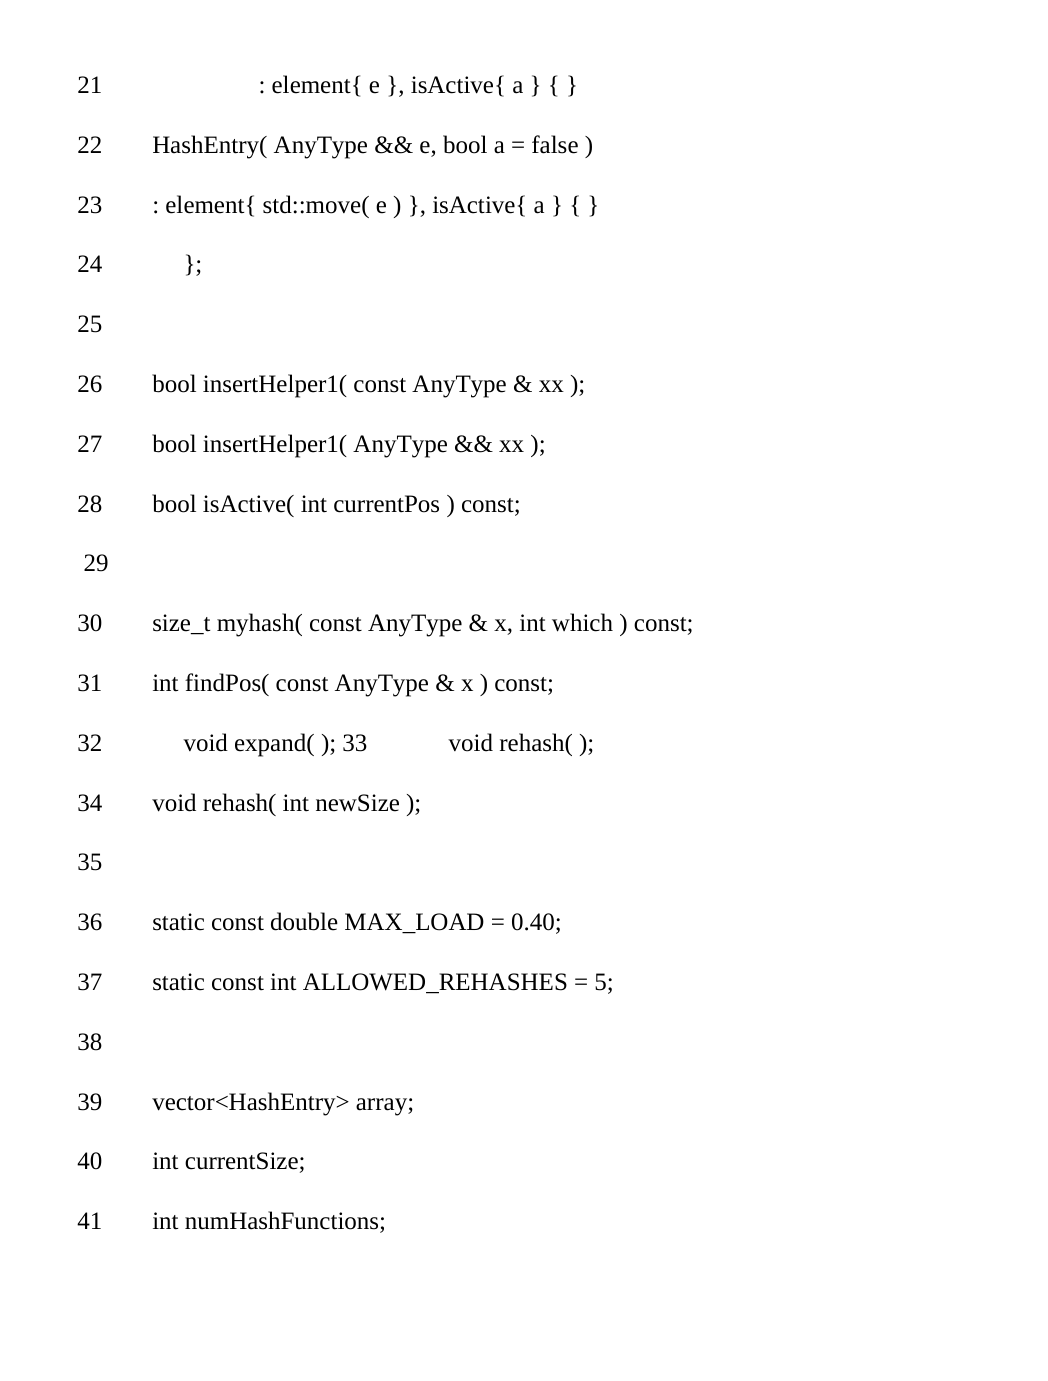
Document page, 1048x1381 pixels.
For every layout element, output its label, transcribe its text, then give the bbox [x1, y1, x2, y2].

text 41 int numHashFunctions; [77, 1206, 972, 1235]
text 36 static const double MAX_LOAD = 0.40; [77, 907, 972, 936]
text 22 HashEntry( AnyType && e, bool a = false ) [77, 130, 972, 159]
text 24 }; [77, 249, 972, 278]
text 35 [77, 847, 972, 876]
text 29 [77, 548, 972, 577]
text 28 bool isActive( int currentPos ) const; [77, 489, 972, 517]
text 30 size_t myhash( const AnyType & x, int which ) const; [77, 608, 972, 637]
text 31 int findPos( const AnyType & x ) const; [77, 668, 972, 697]
text 32 void expand( ); 33 void rehash( ); [77, 728, 972, 757]
text 37 static const int ALLOWED_REHASHES = 5; [77, 967, 972, 996]
text 27 bool insertHelper1( AnyType && xx ); [77, 429, 972, 458]
text 25 [77, 309, 972, 338]
text 23 : element{ std::move( e ) }, isActive{ a } { } [77, 190, 972, 218]
text 21 : element{ e }, isActive{ a } { } [77, 70, 972, 99]
text 34 void rehash( int newSize ); [77, 788, 972, 816]
text 26 bool insertHelper1( const AnyType & xx ); [77, 369, 972, 398]
text 38 [77, 1027, 972, 1056]
text 40 int currentSize; [77, 1146, 972, 1175]
text 39 vector<HashEntry> array; [77, 1087, 972, 1115]
